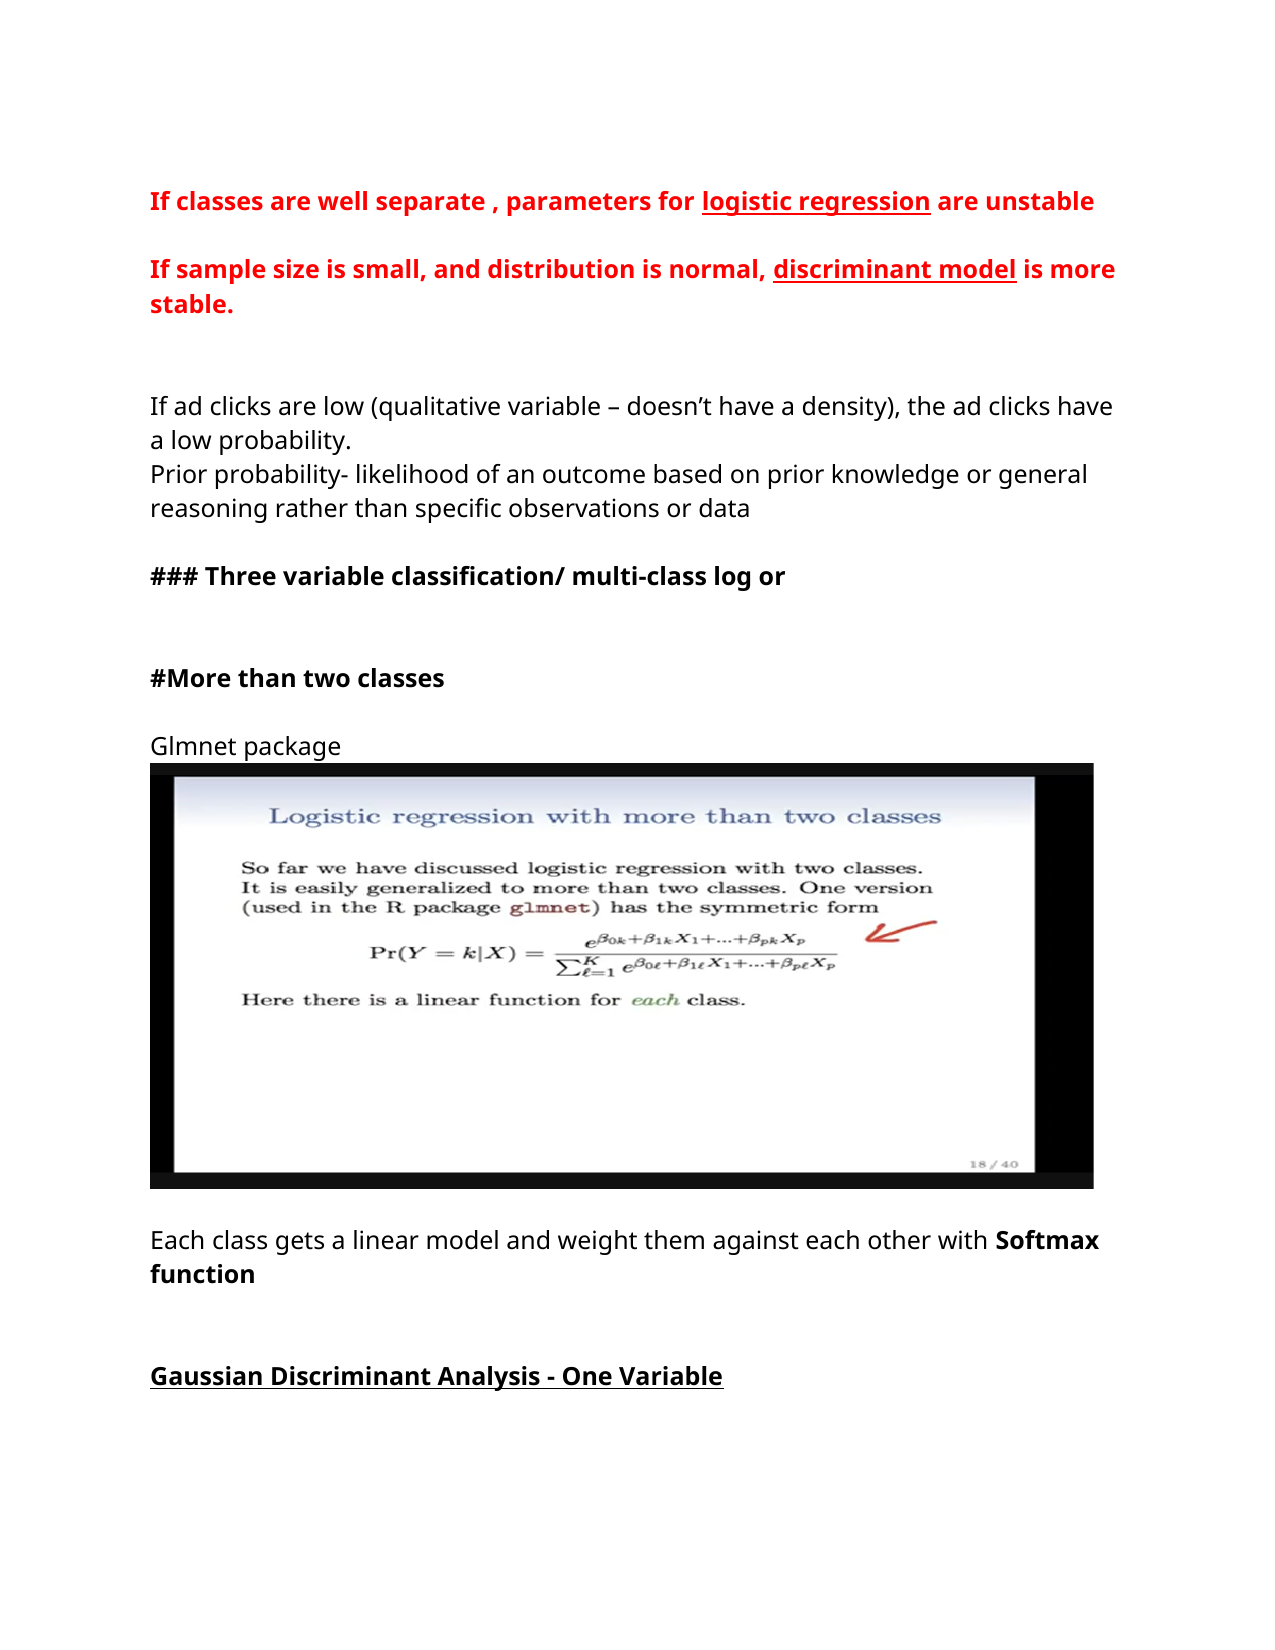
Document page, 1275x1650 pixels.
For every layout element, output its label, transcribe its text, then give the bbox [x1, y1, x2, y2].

picture [150, 763, 1094, 1189]
text ### Three variable classification/ multi-class log or [150, 559, 1125, 593]
text #More than two classes [150, 661, 1125, 695]
text If classes are well separate , parameters for logistic regression are unstable [150, 184, 1125, 218]
text If ad clicks are low (qualitative variable – doesn’t have a density), the ad clicks have a low probability. [150, 388, 1125, 457]
text Glmnet package [150, 729, 1125, 763]
text Prior probability- likelihood of an outcome based on prior knowledge or general reasoning rather than specific observations or data [150, 457, 1125, 525]
text Gaussian Discriminant Analysis - One Variable [150, 1359, 1125, 1393]
text If sample size is small, and distribution is normal, discriminant model is more stable. [150, 252, 1125, 320]
text Each class gets a linear model and weight them against each other with Softmax function [150, 1222, 1125, 1291]
